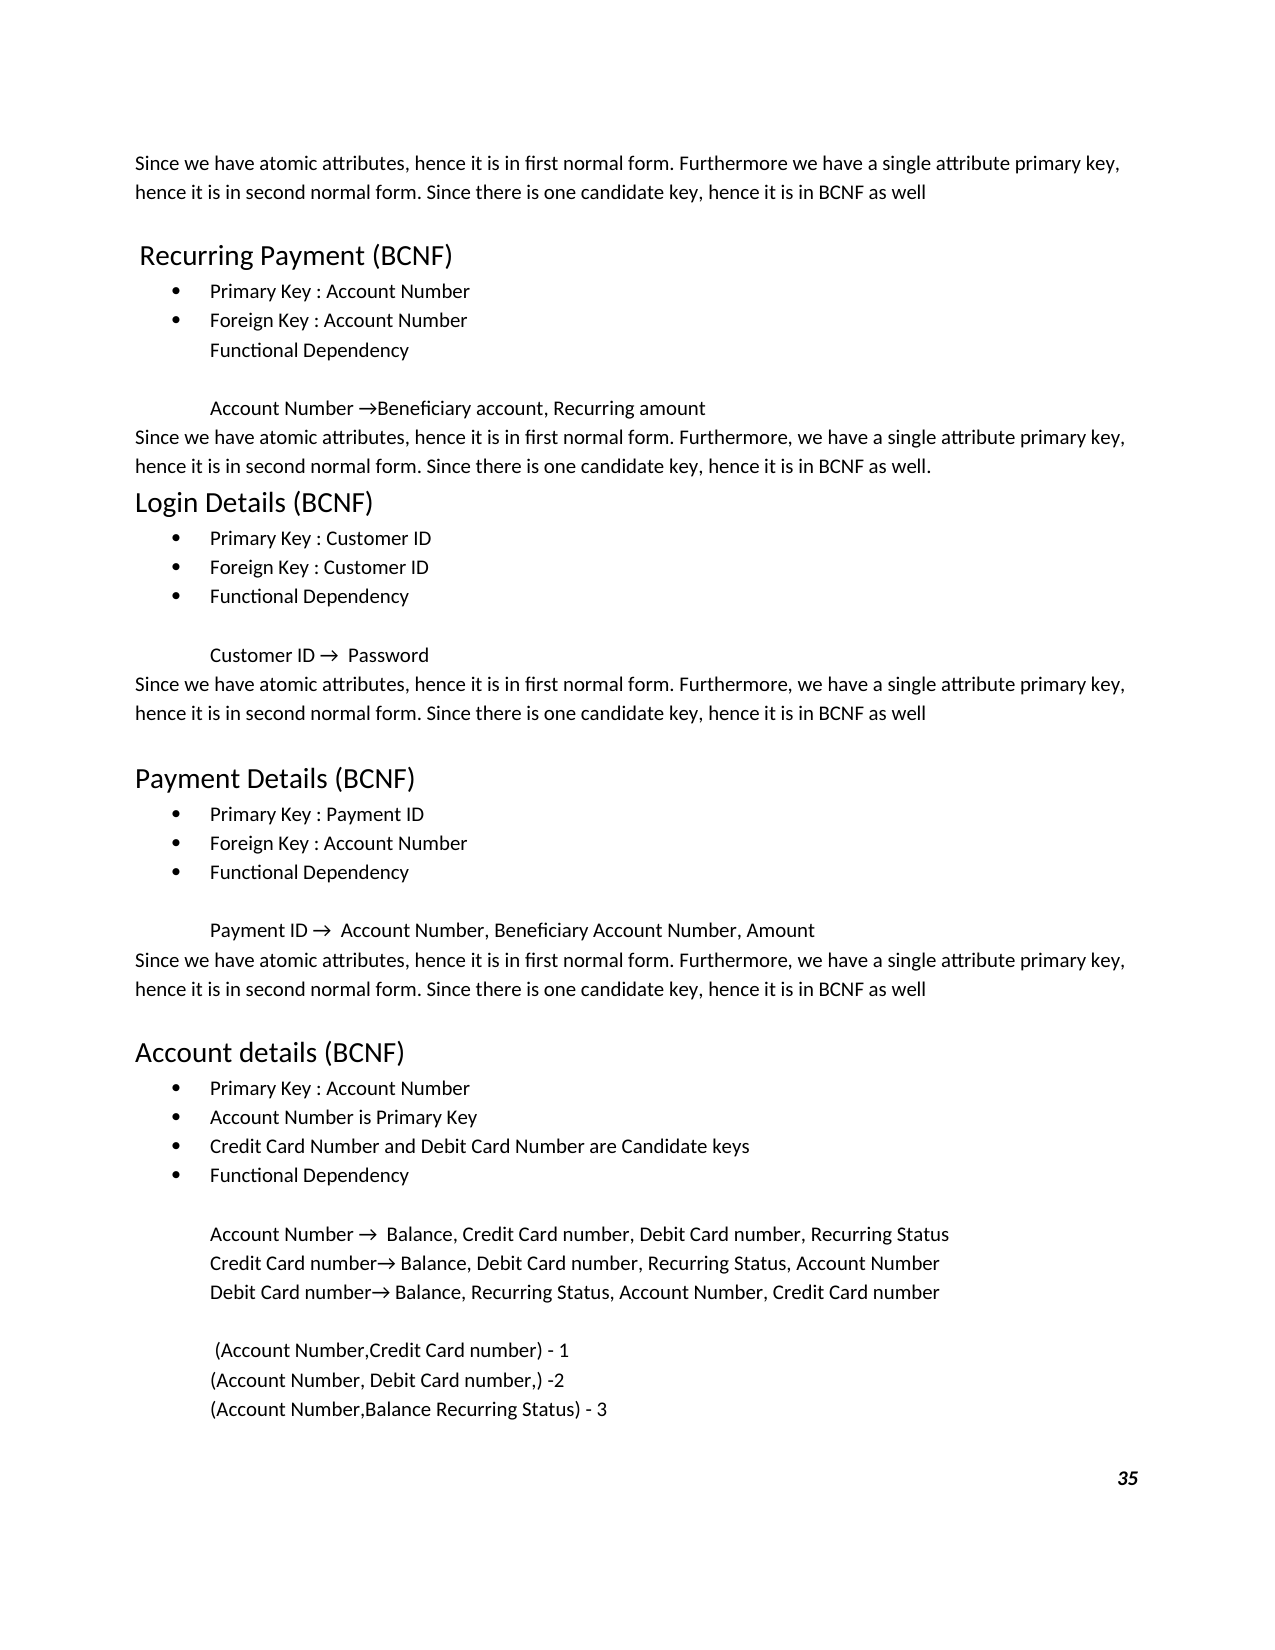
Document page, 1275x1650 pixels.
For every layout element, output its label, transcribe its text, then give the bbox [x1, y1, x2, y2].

list Foreign Key : Customer ID [172, 554, 1140, 580]
list Primary Key : Account Number [172, 278, 1140, 304]
text Since we have atomic attributes, hence it is in first normal form. Furthermore, we have a single attribute primary key, hence it is in second normal form. Since there is one candidate key, hence it is in BCNF as well Payment Details (BCNF) [135, 671, 1140, 796]
text Account details (BCNF) [135, 1034, 1140, 1070]
list Foreign Key : Account Number [172, 308, 1140, 333]
list Functional Dependency Customer ID → Password [172, 583, 1140, 667]
list Since we have atomic attributes, hence it is in first normal form. Furthermore, we have a single attribute primary key, hence it is in second normal form. Since there is one candidate key, hence it is in BCNF as well. Login Details (BCNF) [135, 424, 1140, 520]
list Credit Card Number and Debit Card Number are Candidate keys [172, 1133, 1140, 1159]
list Primary Key : Payment ID [172, 801, 1140, 826]
list Functional Dependency Account Number → Balance, Credit Card number, Debit Card number, Recurring Status Credit Card number→ Balance, Debit Card number, Recurring Status, Account Number Debit Card number→ Balance, Recurring Status, Account Number, Credit Card number (Account Number,Credit Card number) - 1 (Account Number, Debit Card number,) -2 (Account Number,Balance Recurring Status) - 3 [172, 1163, 1140, 1450]
list Account Number is Primary Key [172, 1104, 1140, 1130]
list Functional Dependency Account Number →Beneficiary account, Recurring amount [210, 337, 1140, 421]
list Primary Key : Customer ID [172, 525, 1140, 551]
list Functional Dependency Payment ID → Account Number, Beneficiary Account Number, Amount [172, 859, 1140, 943]
list Primary Key : Account Number [172, 1075, 1140, 1101]
text Recurring Payment (BCNF) [135, 237, 1140, 273]
text Since we have atomic attributes, hence it is in first normal form. Furthermore we have a single attribute primary key, hence it is in second normal form. Since there is one candidate key, hence it is in BCNF as well [135, 150, 1140, 234]
text Since we have atomic attributes, hence it is in first normal form. Furthermore, we have a single attribute primary key, hence it is in second normal form. Since there is one candidate key, hence it is in BCNF as well [135, 947, 1140, 1001]
list Foreign Key : Account Number [172, 830, 1140, 856]
